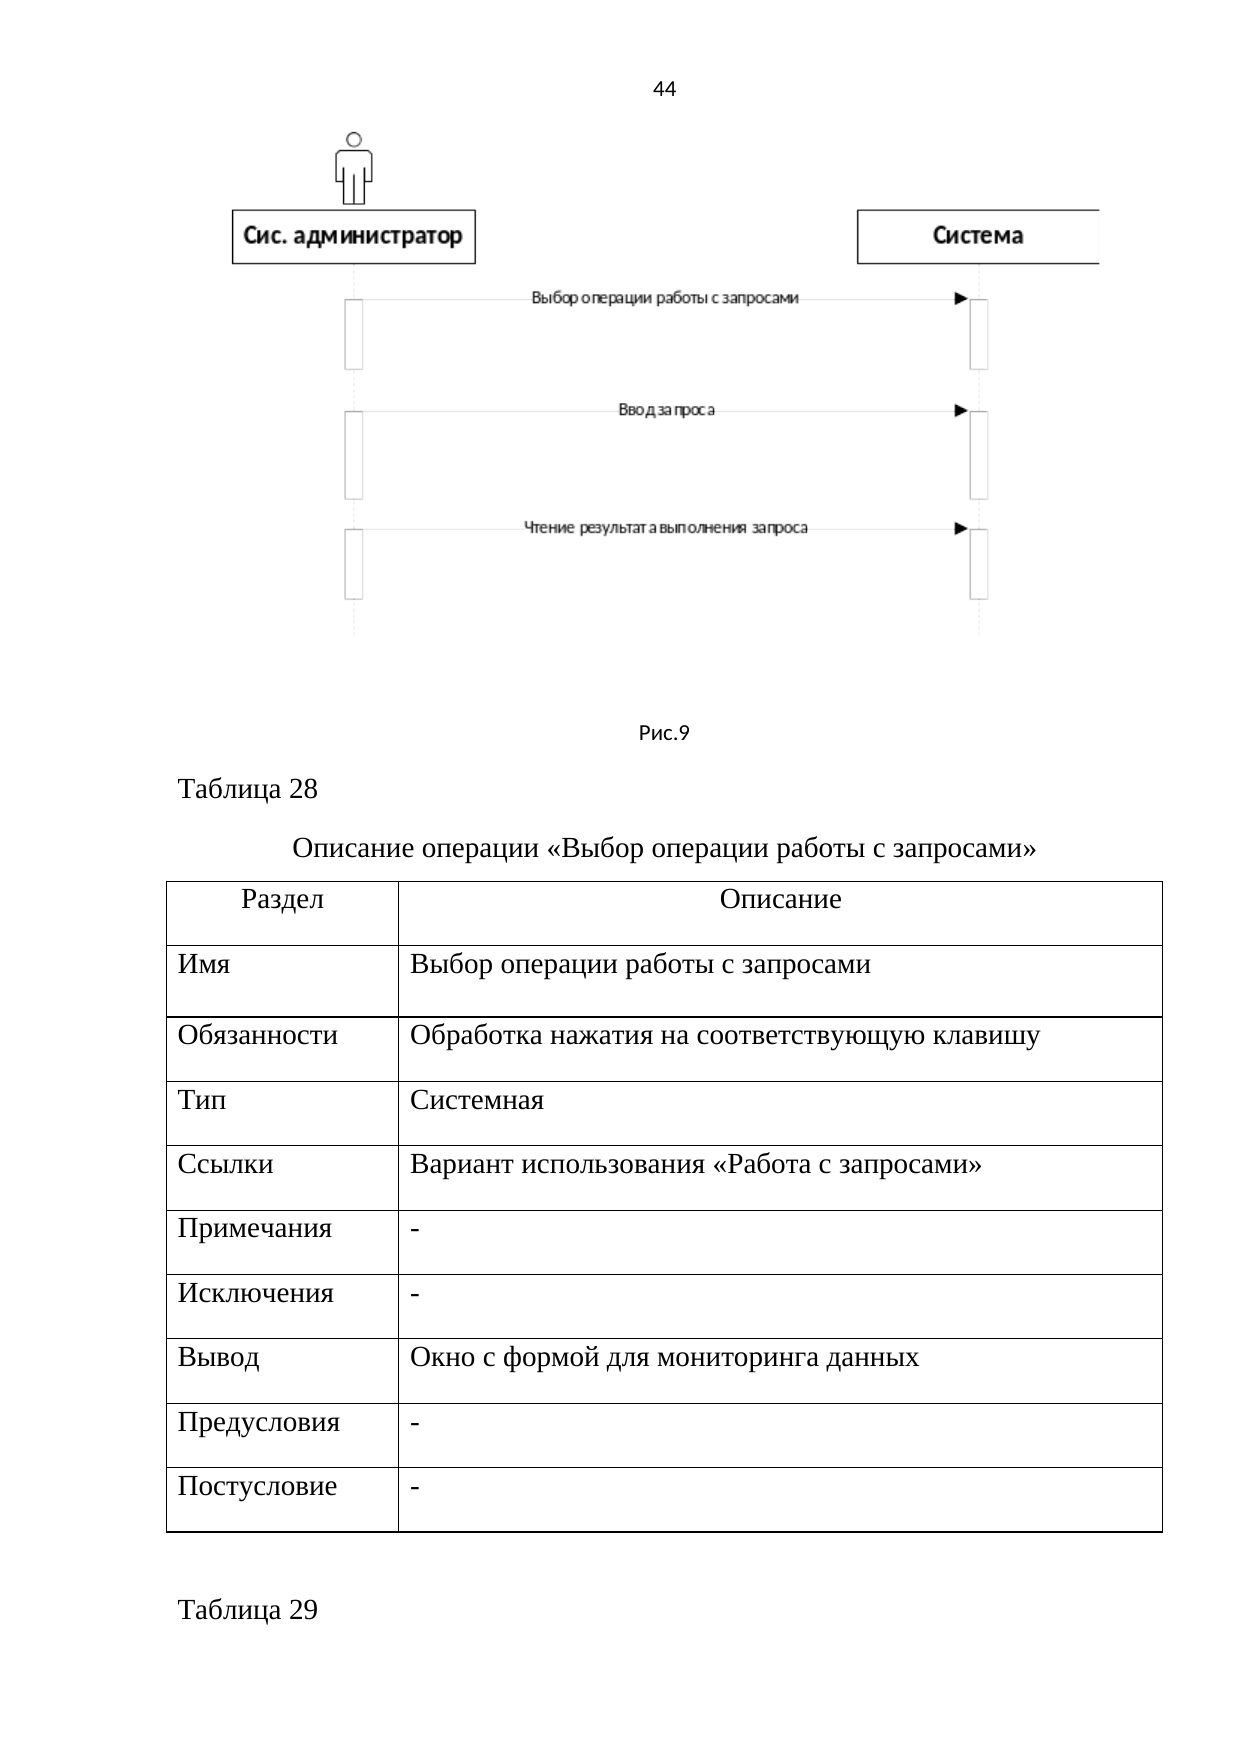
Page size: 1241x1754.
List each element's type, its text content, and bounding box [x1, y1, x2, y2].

text Описание операции «Выбор операции работы с запросами» [177, 830, 1152, 864]
table_cell Тип [167, 1082, 398, 1145]
table_cell Вывод [167, 1339, 398, 1403]
table_cell Примечания [167, 1211, 398, 1274]
text Рис.9 [177, 718, 1152, 746]
table_cell Обязанности [167, 1018, 398, 1081]
text Таблица 28 [177, 771, 1152, 804]
table_cell - [399, 1275, 1162, 1338]
table_cell Окно с формой для мониторинга данных [399, 1339, 1162, 1403]
table_cell - [399, 1211, 1162, 1274]
table_cell Предусловия [167, 1404, 398, 1467]
table_cell Имя [167, 946, 398, 1016]
table_cell Вариант использования «Работа с запросами» [399, 1146, 1162, 1209]
table_cell Ссылки [167, 1146, 398, 1209]
table_cell Системная [399, 1082, 1162, 1145]
text Таблица 29 [177, 1592, 1152, 1625]
table_cell Обработка нажатия на соответствующую клавишу [399, 1018, 1162, 1081]
table_cell Выбор операции работы с запросами [399, 946, 1162, 1016]
table_cell - [399, 1404, 1162, 1467]
table_cell Постусловие [167, 1468, 398, 1531]
table_cell Исключения [167, 1275, 398, 1338]
table_cell - [399, 1468, 1162, 1531]
table_header Описание [399, 882, 1162, 945]
table_header Раздел [167, 882, 398, 945]
